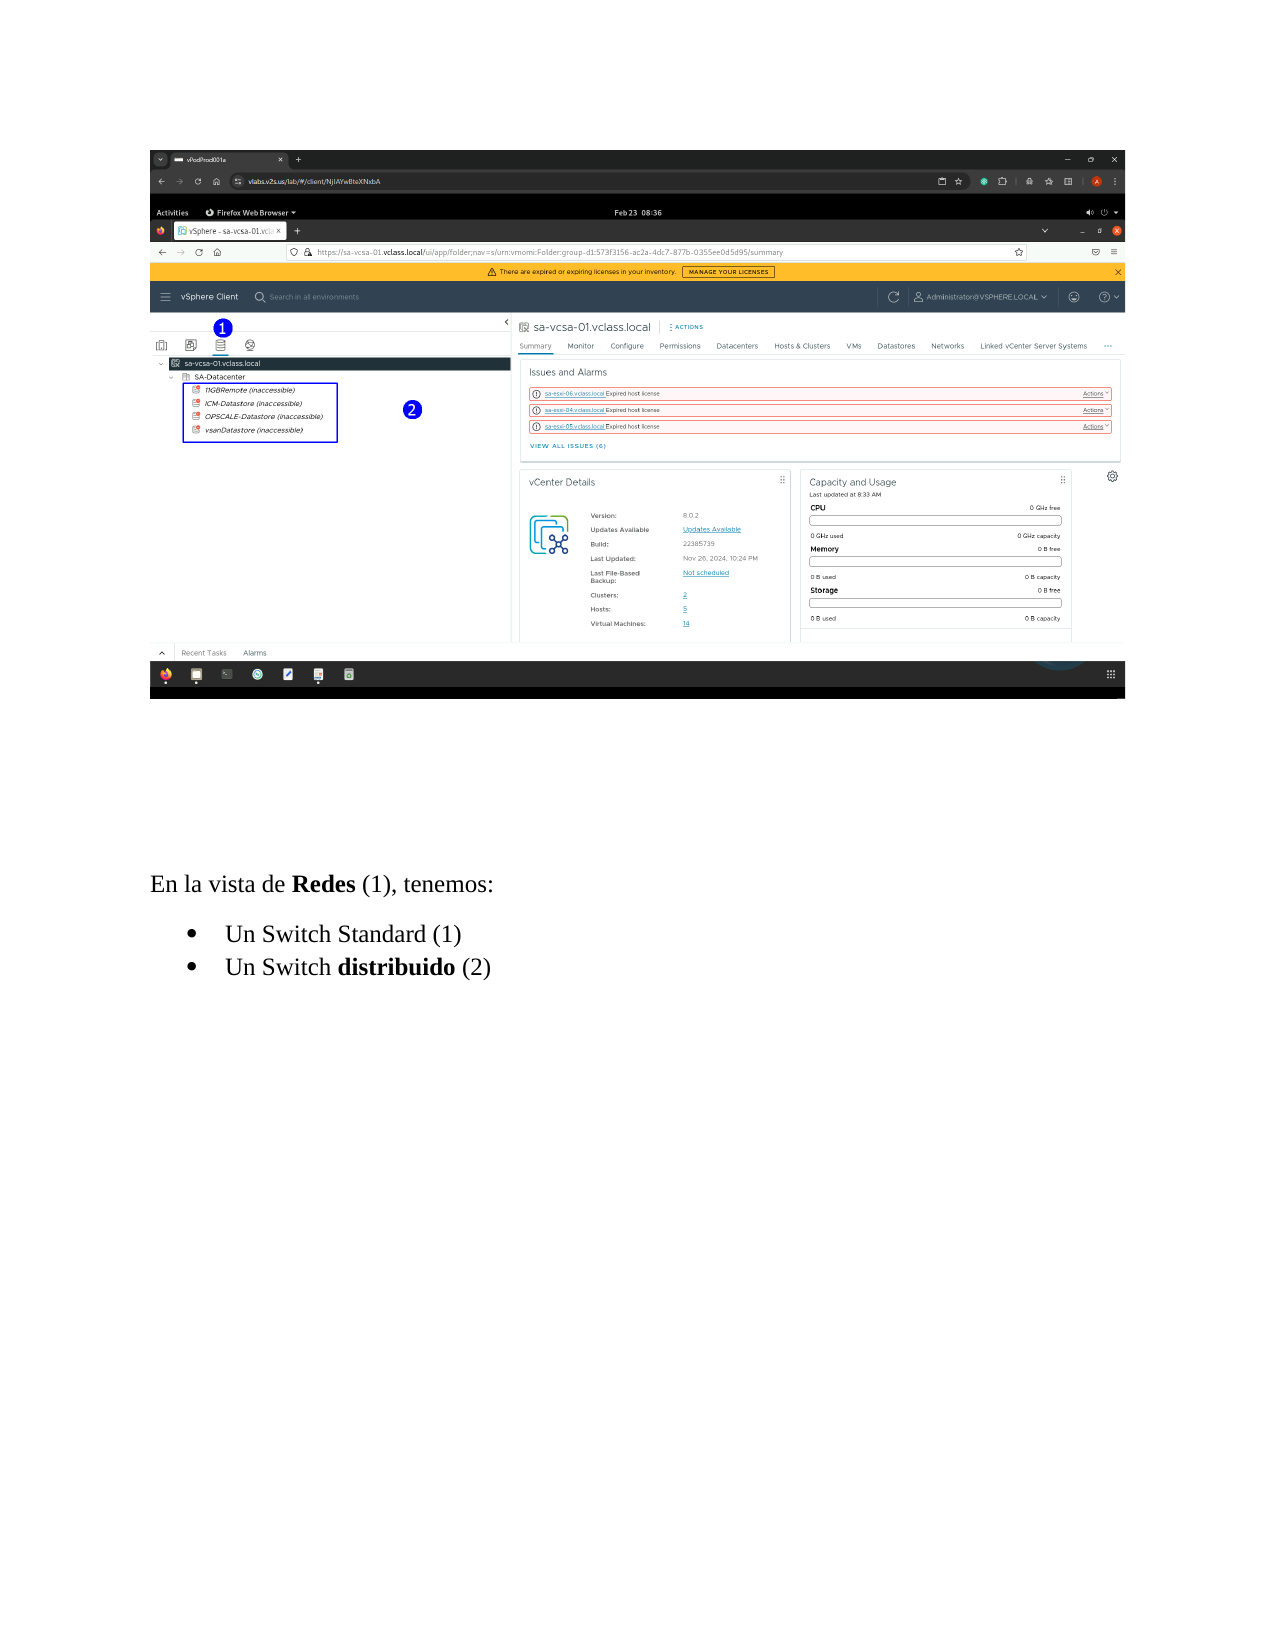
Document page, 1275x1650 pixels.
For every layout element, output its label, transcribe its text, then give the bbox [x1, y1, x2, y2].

list Un Switch Standard (1) [187, 919, 1125, 948]
text En la vista de Redes (1), tenemos: [150, 869, 1125, 898]
picture [150, 150, 1125, 699]
list Un Switch distribuido (2) [187, 952, 1125, 981]
